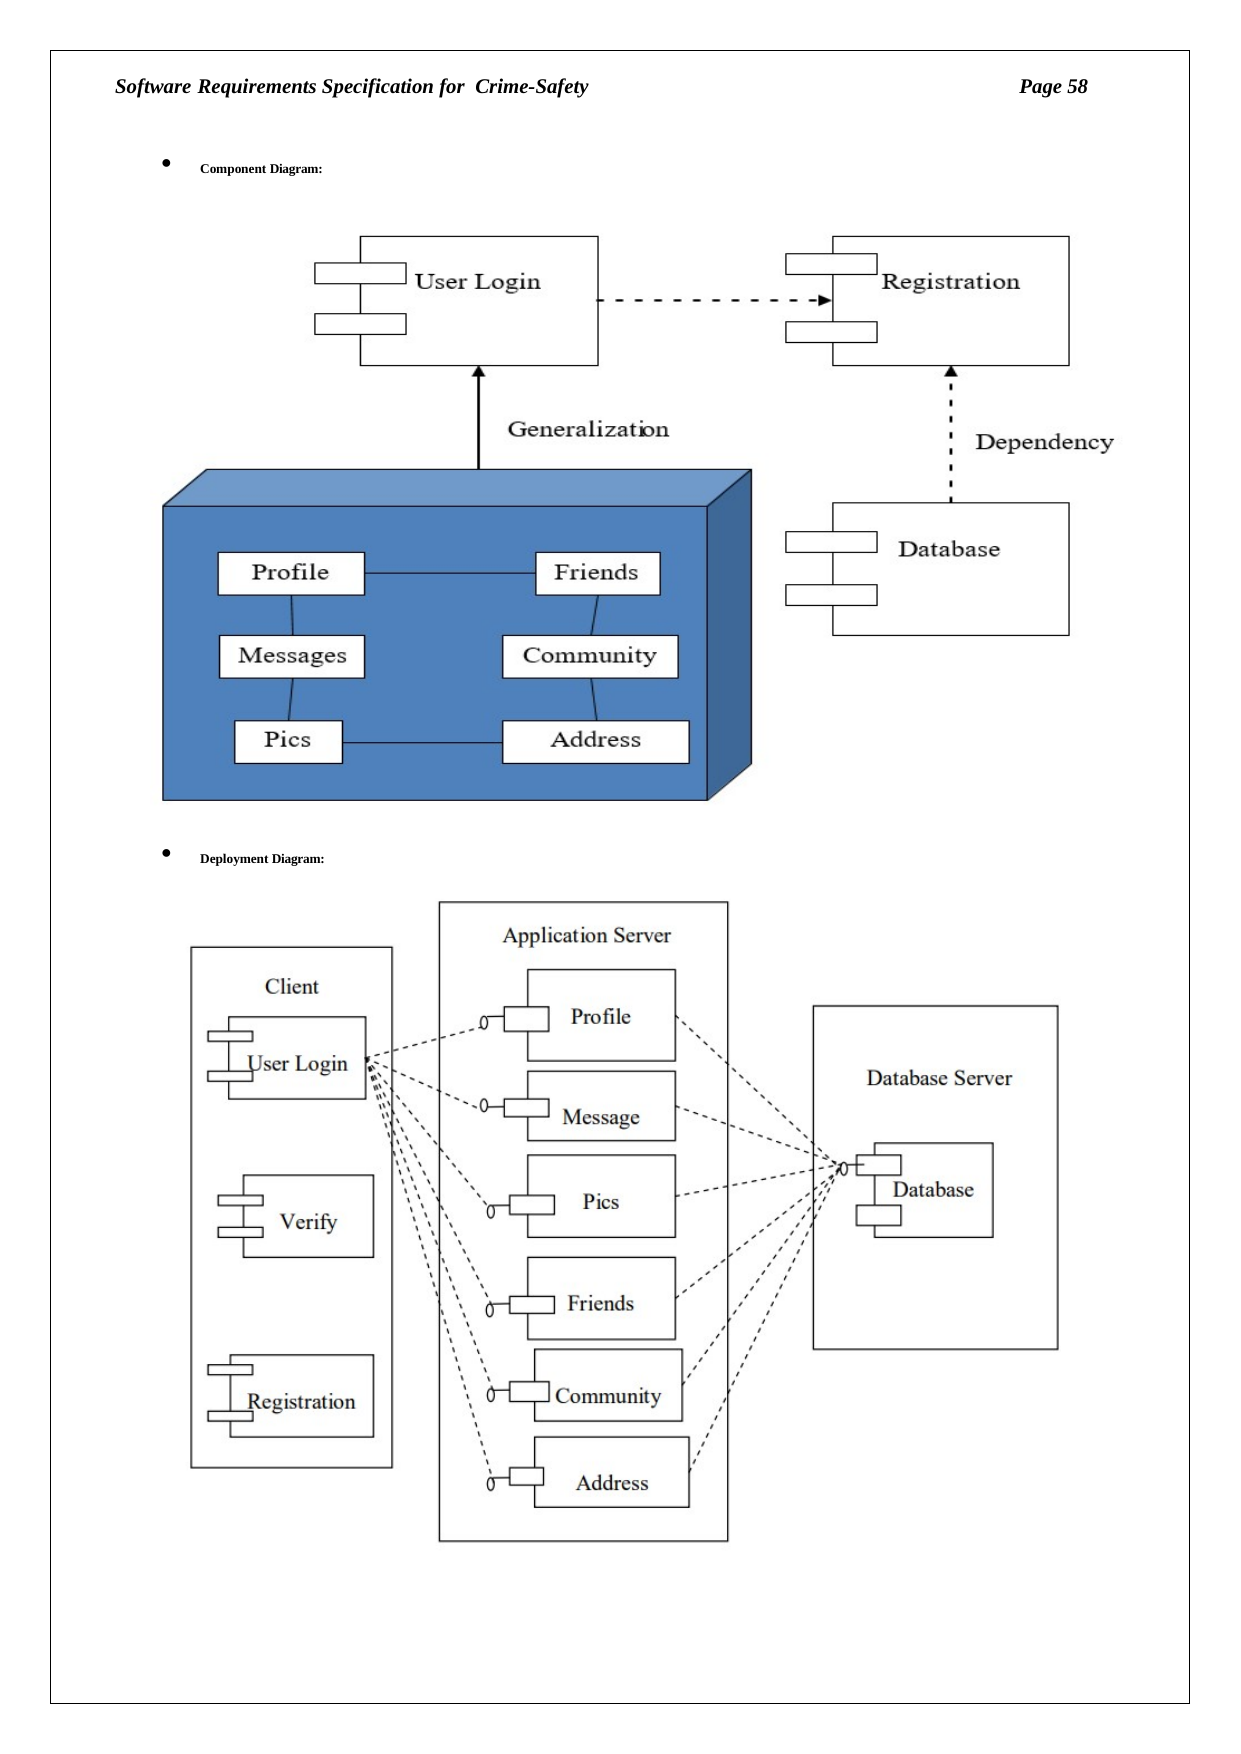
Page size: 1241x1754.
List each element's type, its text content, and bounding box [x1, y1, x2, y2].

picture [150, 890, 1091, 1556]
picture [150, 214, 1139, 816]
list Deployment Diagram: [162, 840, 1090, 866]
list Component Diagram: [162, 150, 1090, 176]
